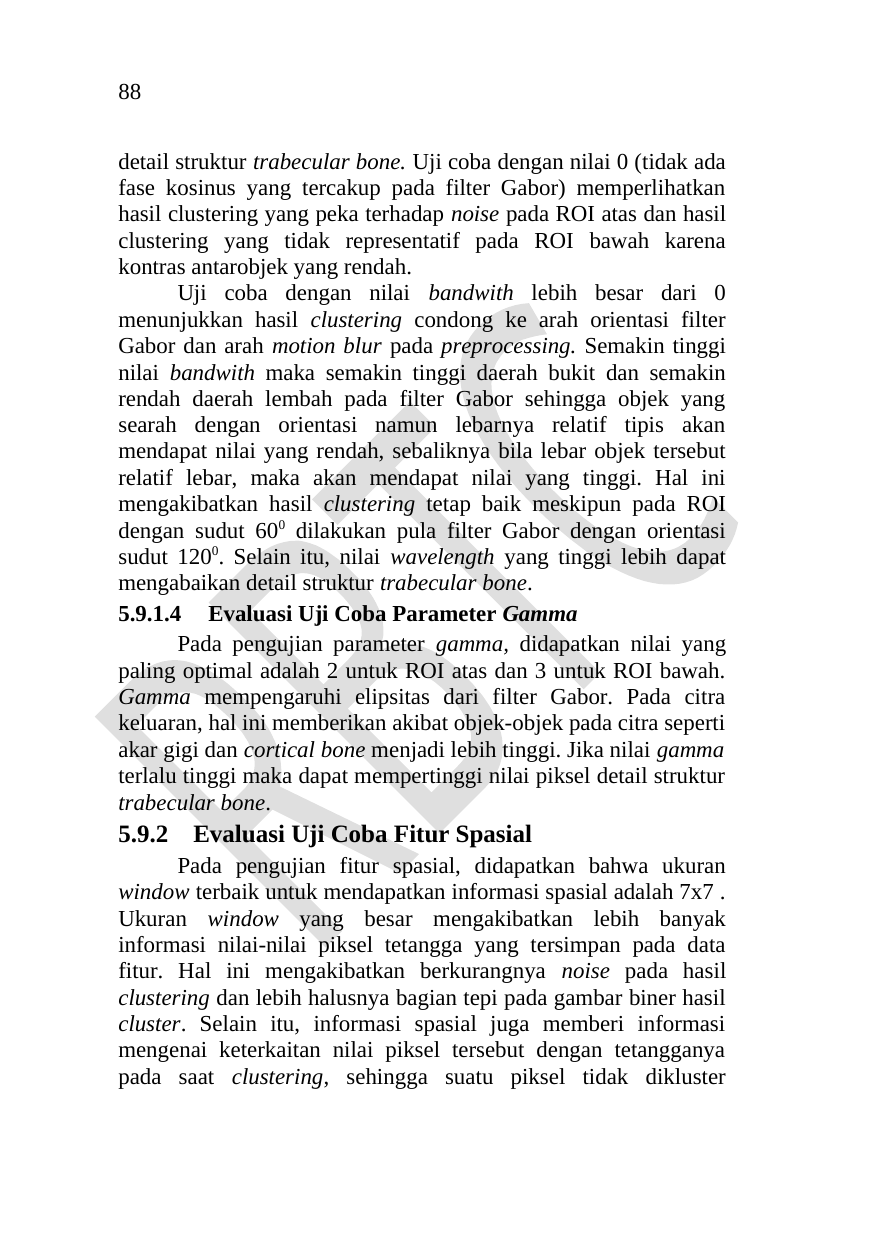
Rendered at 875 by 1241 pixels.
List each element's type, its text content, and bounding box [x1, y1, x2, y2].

subtitle Evaluasi Uji Coba Parameter Gamma [118, 600, 726, 626]
subtitle Evaluasi Uji Coba Fitur Spasial [118, 819, 726, 848]
text Uji coba dengan nilai bandwith lebih besar dari 0 menunjukkan hasil clustering condong ke arah orientasi filter Gabor dan arah motion blur pada preprocessing. Semakin tinggi nilai bandwith maka semakin tinggi daerah bukit dan semakin rendah daerah lembah pada filter Gabor sehingga objek yang searah dengan orientasi namun lebarnya relatif tipis akan mendapat nilai yang rendah, sebaliknya bila lebar objek tersebut relatif lebar, maka akan mendapat nilai yang tinggi. Hal ini mengakibatkan hasil clustering tetap baik meskipun pada ROI dengan sudut 600 dilakukan pula filter Gabor dengan orientasi sudut 1200. Selain itu, nilai wavelength yang tinggi lebih dapat mengabaikan detail struktur trabecular bone. [118, 279, 726, 596]
text Pada pengujian parameter gamma, didapatkan nilai yang paling optimal adalah 2 untuk ROI atas dan 3 untuk ROI bawah. Gamma mempengaruhi elipsitas dari filter Gabor. Pada citra keluaran, hal ini memberikan akibat objek-objek pada citra seperti akar gigi dan cortical bone menjadi lebih tinggi. Jika nilai gamma terlalu tinggi maka dapat mempertinggi nilai piksel detail struktur trabecular bone. [118, 630, 726, 815]
